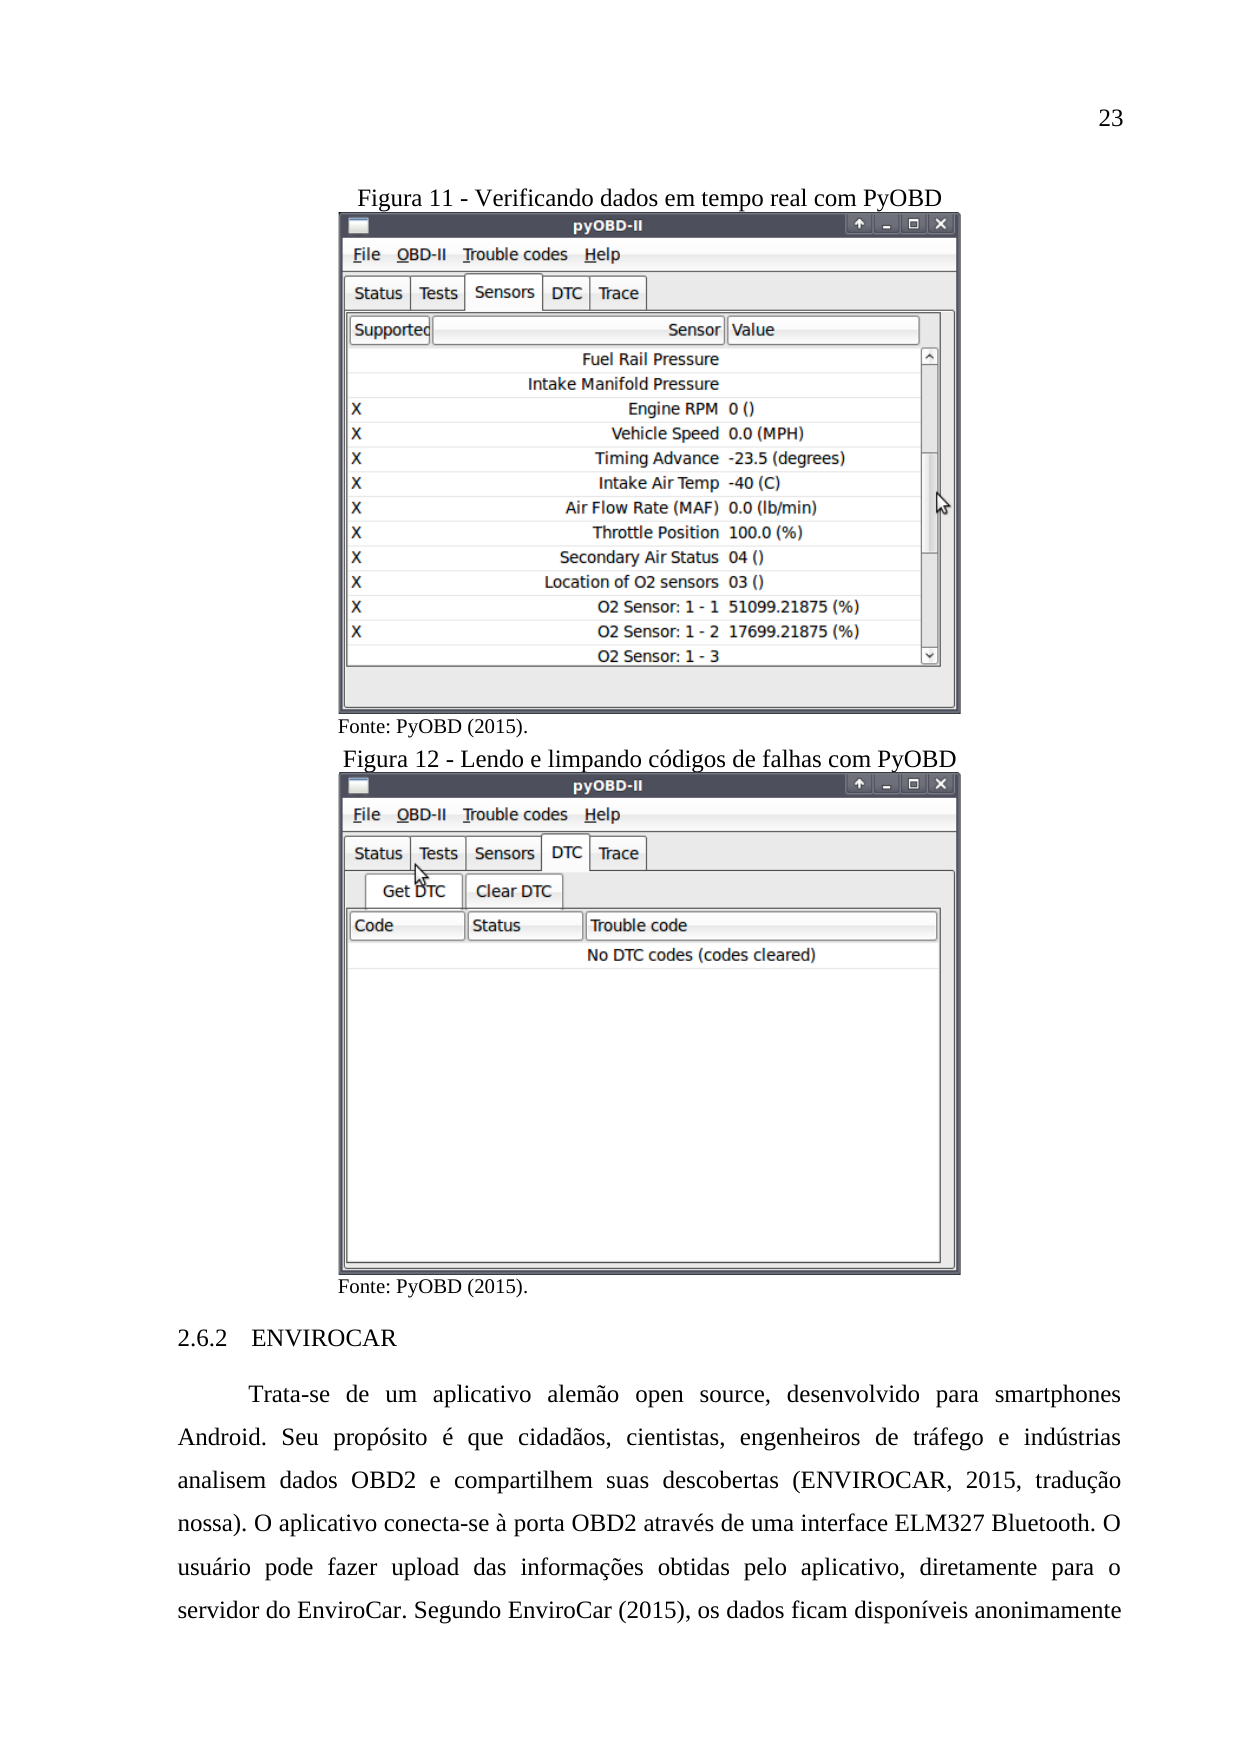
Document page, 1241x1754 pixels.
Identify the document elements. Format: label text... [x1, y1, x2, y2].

picture [338, 212, 961, 714]
text Fonte: PyOBD (2015). [177, 714, 1122, 738]
subtitle ENVIROCAR [177, 1323, 1122, 1352]
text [177, 1379, 1122, 1623]
text Fonte: PyOBD (2015). [177, 1274, 1122, 1298]
picture [338, 772, 961, 1275]
